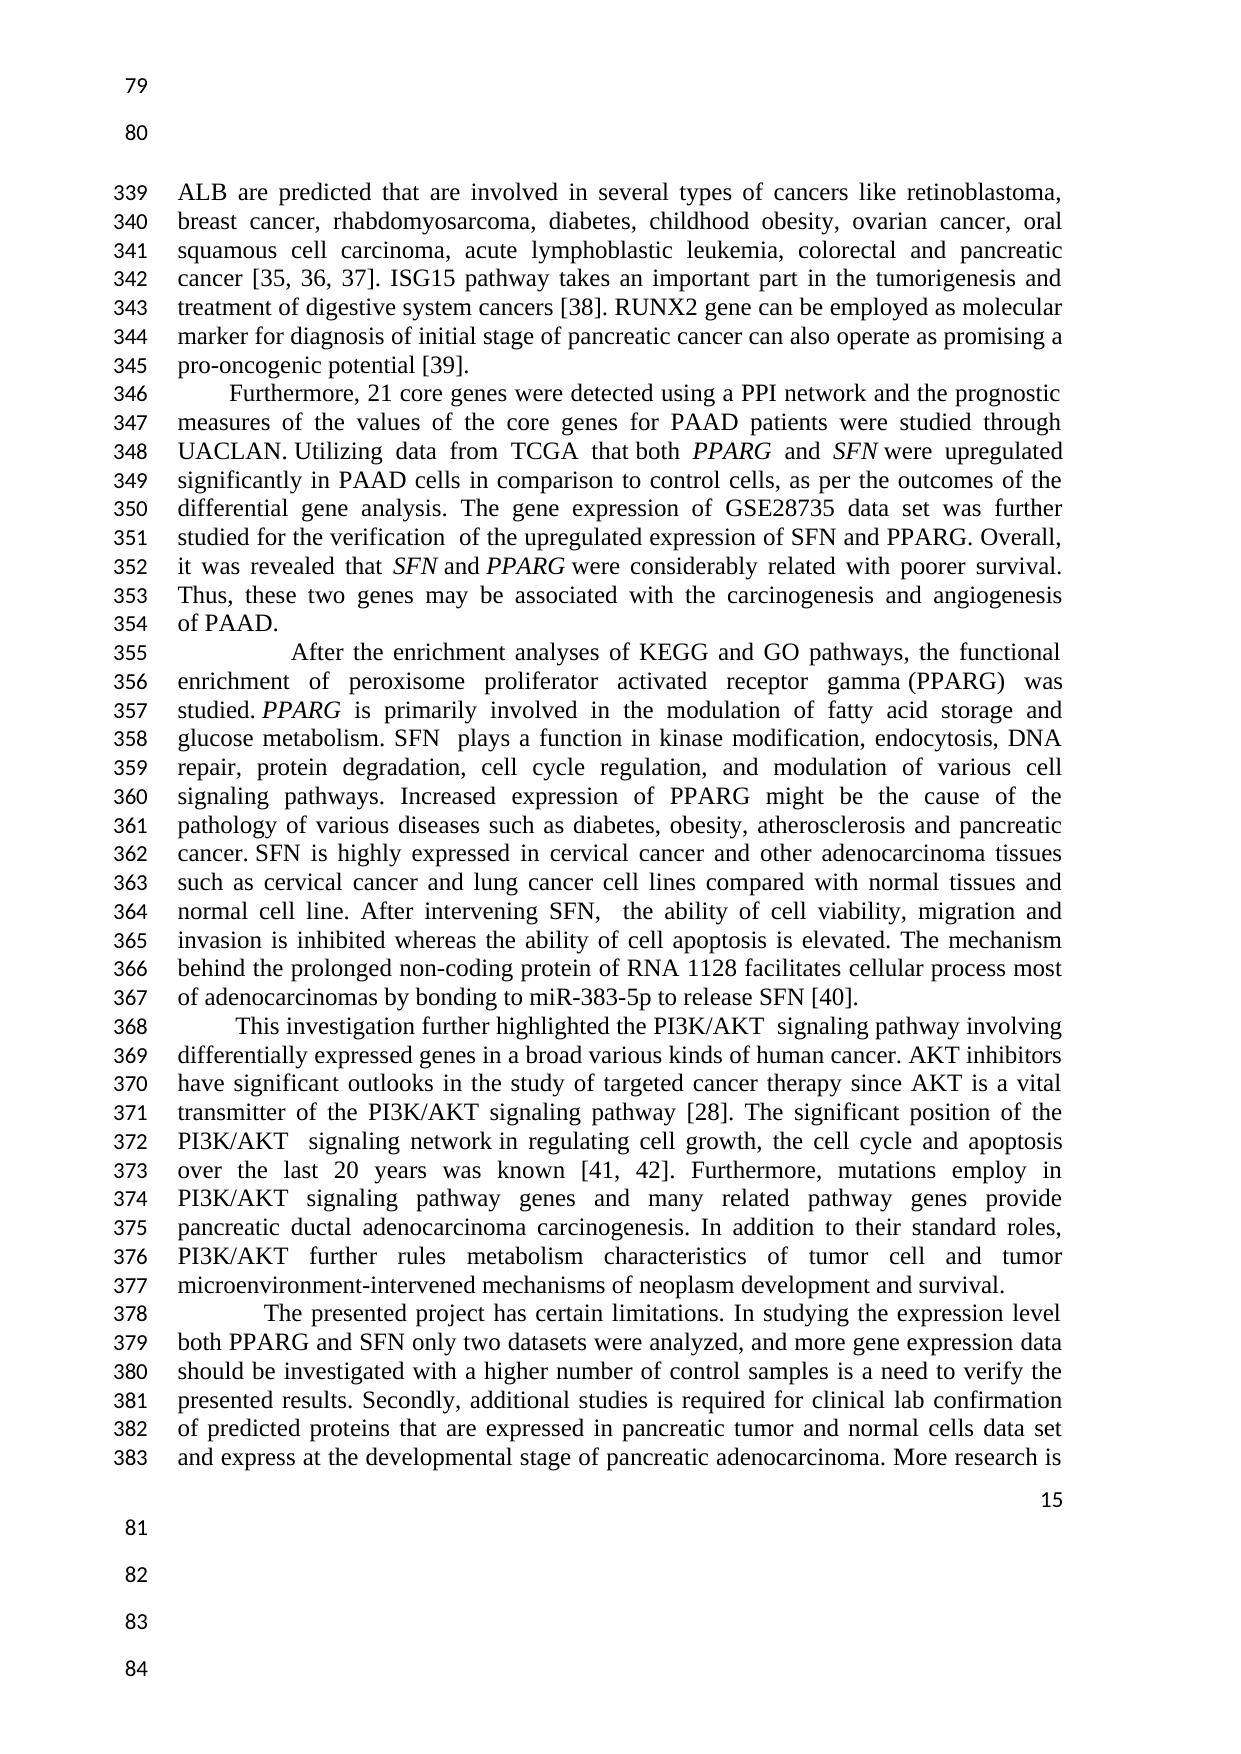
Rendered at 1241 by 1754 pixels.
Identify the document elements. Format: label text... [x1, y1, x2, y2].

text Furthermore, 21 core genes were detected using a PPI network and the prognostic measures of the values of the core genes for PAAD patients were studied through UACLAN. Utilizing data from TCGA that both PPARG and SFN were upregulated significantly in PAAD cells in comparison to control cells, as per the outcomes of the differential gene analysis. The gene expression of GSE28735 data set was further studied for the verification of the upregulated expression of SFN and PPARG. Overall, it was revealed that SFN and PPARG were considerably related with poorer survival. Thus, these two genes may be associated with the carcinogenesis and angiogenesis of PAAD. [177, 378, 1063, 637]
text After the enrichment analyses of KEGG and GO pathways, the functional enrichment of peroxisome proliferator activated receptor gamma (PPARG) was studied. PPARG is primarily involved in the modulation of fatty acid storage and glucose metabolism. SFN plays a function in kinase modification, endocytosis, DNA repair, protein degradation, cell cycle regulation, and modulation of various cell signaling pathways. Increased expression of PPARG might be the cause of the pathology of various diseases such as diabetes, obesity, atherosclerosis and pancreatic cancer. SFN is highly expressed in cervical cancer and other adenocarcinoma tissues such as cervical cancer and lung cancer cell lines compared with normal tissues and normal cell line. After intervening SFN, the ability of cell viability, migration and invasion is inhibited whereas the ability of cell apoptosis is elevated. The mechanism behind the prolonged non-coding protein of RNA 1128 facilitates cellular process most of adenocarcinomas by bonding to miR-383-5p to release SFN [40]. [177, 637, 1063, 1011]
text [177, 177, 1063, 378]
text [177, 1298, 1063, 1471]
text This investigation further highlighted the PI3K/AKT signaling pathway involving differentially expressed genes in a broad various kinds of human cancer. AKT inhibitors have significant outlooks in the study of targeted cancer therapy since AKT is a vital transmitter of the PI3K/AKT signaling pathway [28]. The significant position of the PI3K/AKT signaling network in regulating cell growth, the cell cycle and apoptosis over the last 20 years was known [41, 42]. Furthermore, mutations employ in PI3K/AKT signaling pathway genes and many related pathway genes provide pancreatic ductal adenocarcinoma carcinogenesis. In addition to their standard roles, PI3K/AKT further rules metabolism characteristics of tumor cell and tumor microenvironment-intervened mechanisms of neoplasm development and survival. [177, 1011, 1063, 1298]
